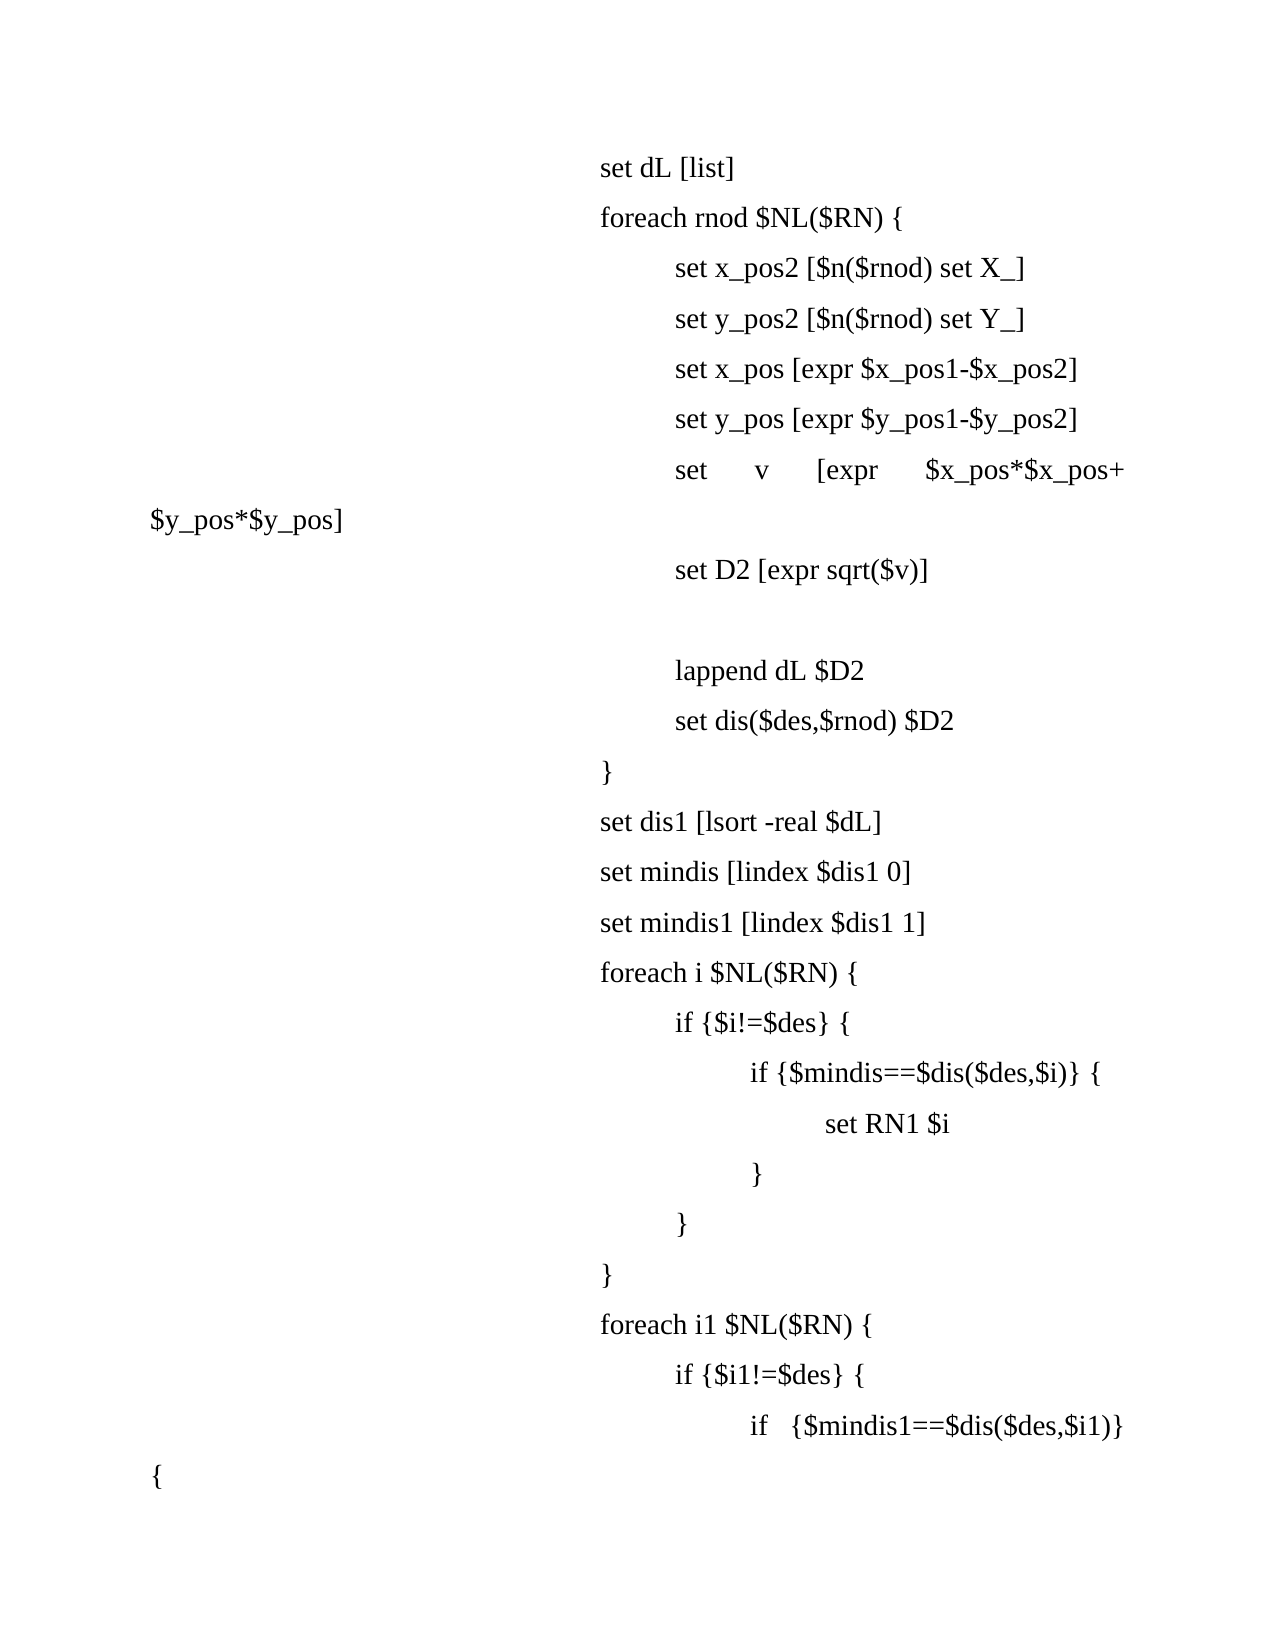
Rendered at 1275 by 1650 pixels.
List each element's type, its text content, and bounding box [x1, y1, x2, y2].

text set mindis [lindex $dis1 0] [150, 854, 1125, 888]
text if {$mindis1==$dis($des,$i1)} { [150, 1408, 1125, 1492]
text set D2 [expr sqrt($v)] [150, 552, 1125, 636]
text foreach i1 $NL($RN) { [150, 1307, 1125, 1341]
text set x_pos2 [$n($rnod) set X_] [150, 251, 1125, 284]
text if {$mindis==$dis($des,$i)} { [150, 1056, 1125, 1089]
text foreach rnod $NL($RN) { [150, 200, 1125, 234]
text set RN1 $i [150, 1106, 1125, 1139]
text set dL [list] [150, 150, 1125, 183]
text set y_pos [expr $y_pos1-$y_pos2] [150, 402, 1125, 435]
text set dis1 [lsort -real $dL] [150, 804, 1125, 838]
text } [150, 1156, 1125, 1190]
text set dis($des,$rnod) $D2 [150, 703, 1125, 737]
text } [150, 754, 1125, 787]
text set v [expr $x_pos*$x_pos+$y_pos*$y_pos] [150, 452, 1125, 536]
text } [150, 1257, 1125, 1290]
text if {$i1!=$des} { [150, 1357, 1125, 1391]
text set x_pos [expr $x_pos1-$x_pos2] [150, 351, 1125, 385]
text } [150, 1207, 1125, 1240]
text set y_pos2 [$n($rnod) set Y_] [150, 301, 1125, 334]
text lappend dL $D2 [150, 653, 1125, 687]
text foreach i $NL($RN) { [150, 955, 1125, 988]
text set mindis1 [lindex $dis1 1] [150, 905, 1125, 938]
text if {$i!=$des} { [150, 1005, 1125, 1039]
